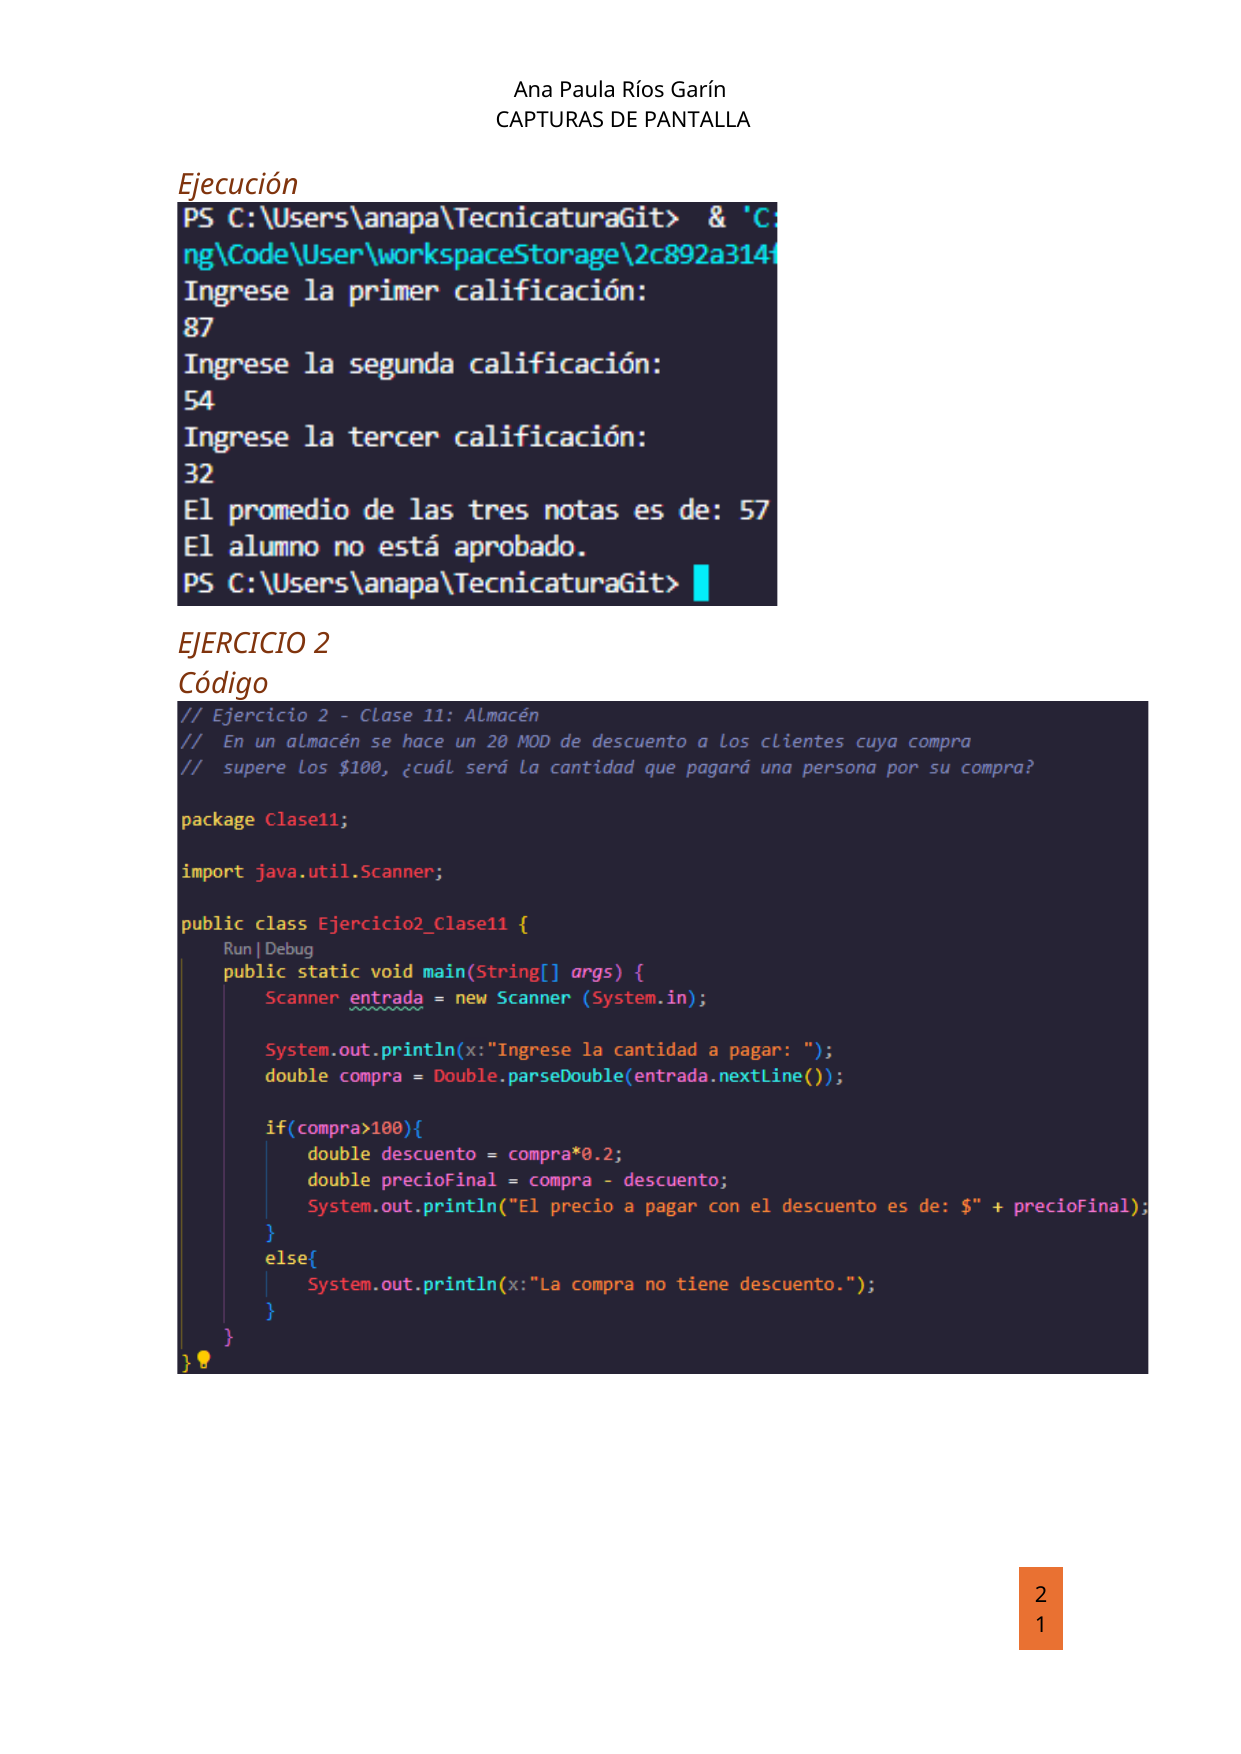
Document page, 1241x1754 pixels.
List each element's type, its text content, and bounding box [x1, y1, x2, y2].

picture [177, 202, 778, 606]
subtitle Código [177, 662, 1063, 701]
subtitle Ejecución [177, 163, 1063, 203]
picture [177, 701, 1149, 1374]
subtitle EJERCICIO 2 [177, 622, 1063, 662]
